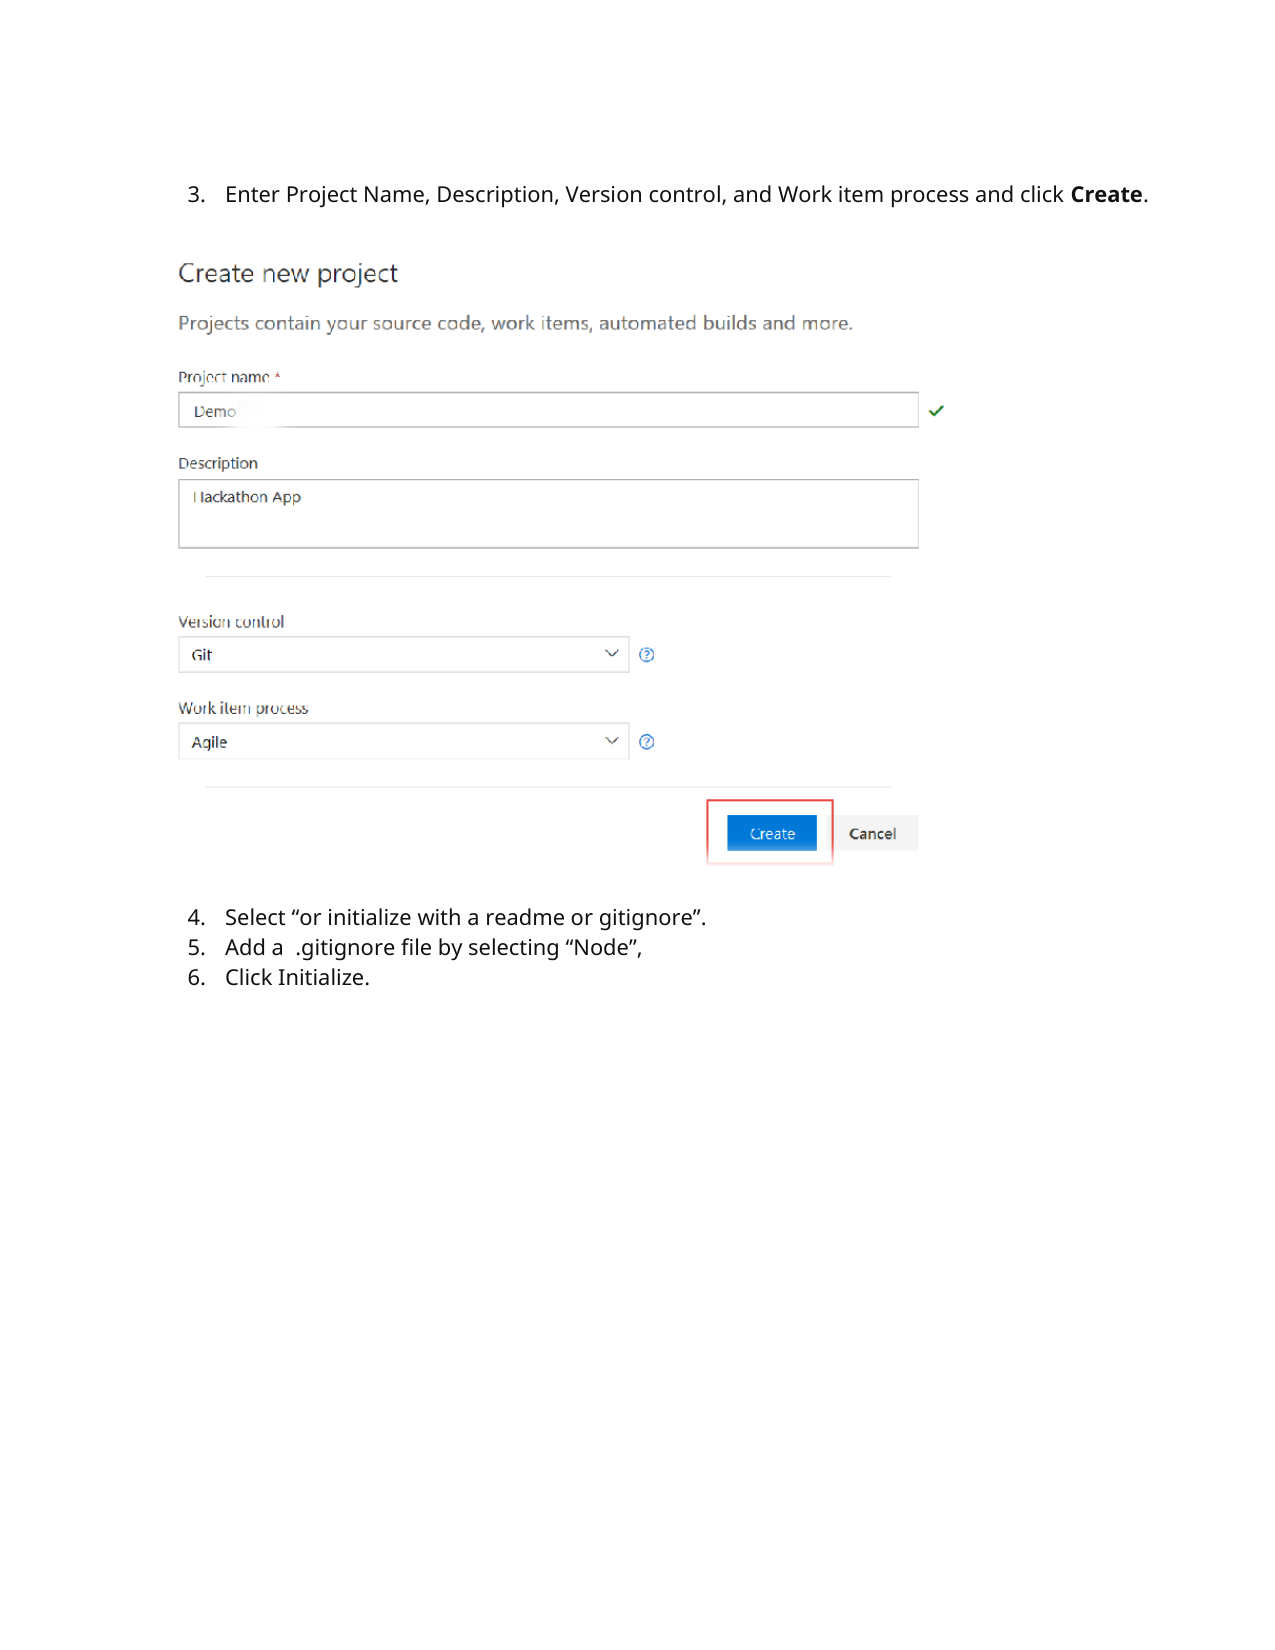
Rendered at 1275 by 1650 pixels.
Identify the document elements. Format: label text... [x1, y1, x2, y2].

list Click Initialize. [187, 961, 1255, 991]
picture [179, 267, 992, 844]
list Enter Project Name, Description, Version control, and Work item process and click Create. [187, 179, 1255, 209]
list Select “or initialize with a readme or gitignore”. [187, 902, 1255, 932]
list Add a .gitignore file by selecting “Node”, [187, 932, 1255, 961]
